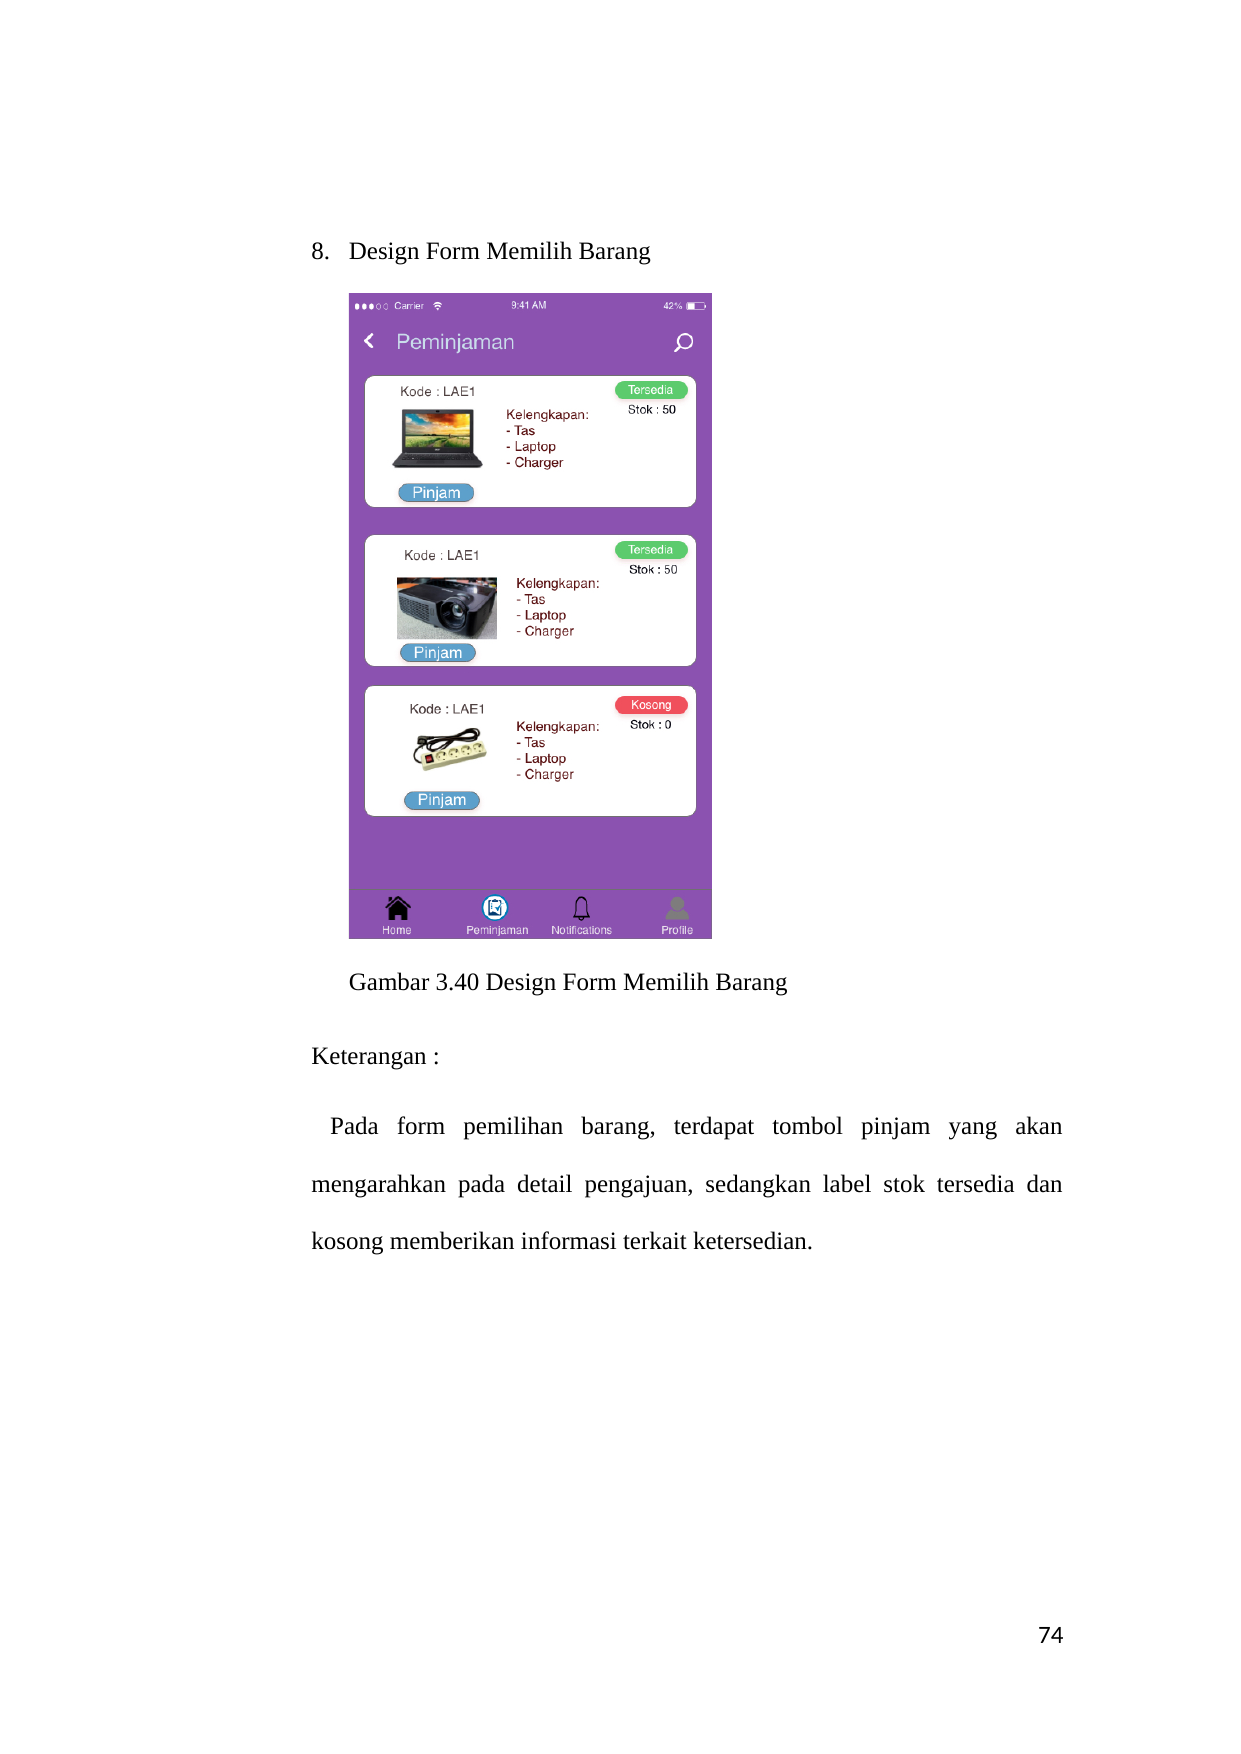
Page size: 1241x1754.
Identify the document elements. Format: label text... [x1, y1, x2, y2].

list Design Form Memilih Barang [311, 236, 1063, 265]
picture [348, 293, 712, 939]
text Keterangan : [311, 1041, 1063, 1070]
list Gambar 3.40 Design Form Memilih Barang [349, 967, 1063, 996]
list Pada form pemilihan barang, terdapat tombol pinjam yang akan mengarahkan pada detail pengajuan, sedangkan label stok tersedia dan kosong memberikan informasi terkait ketersedian. [311, 1111, 1063, 1255]
